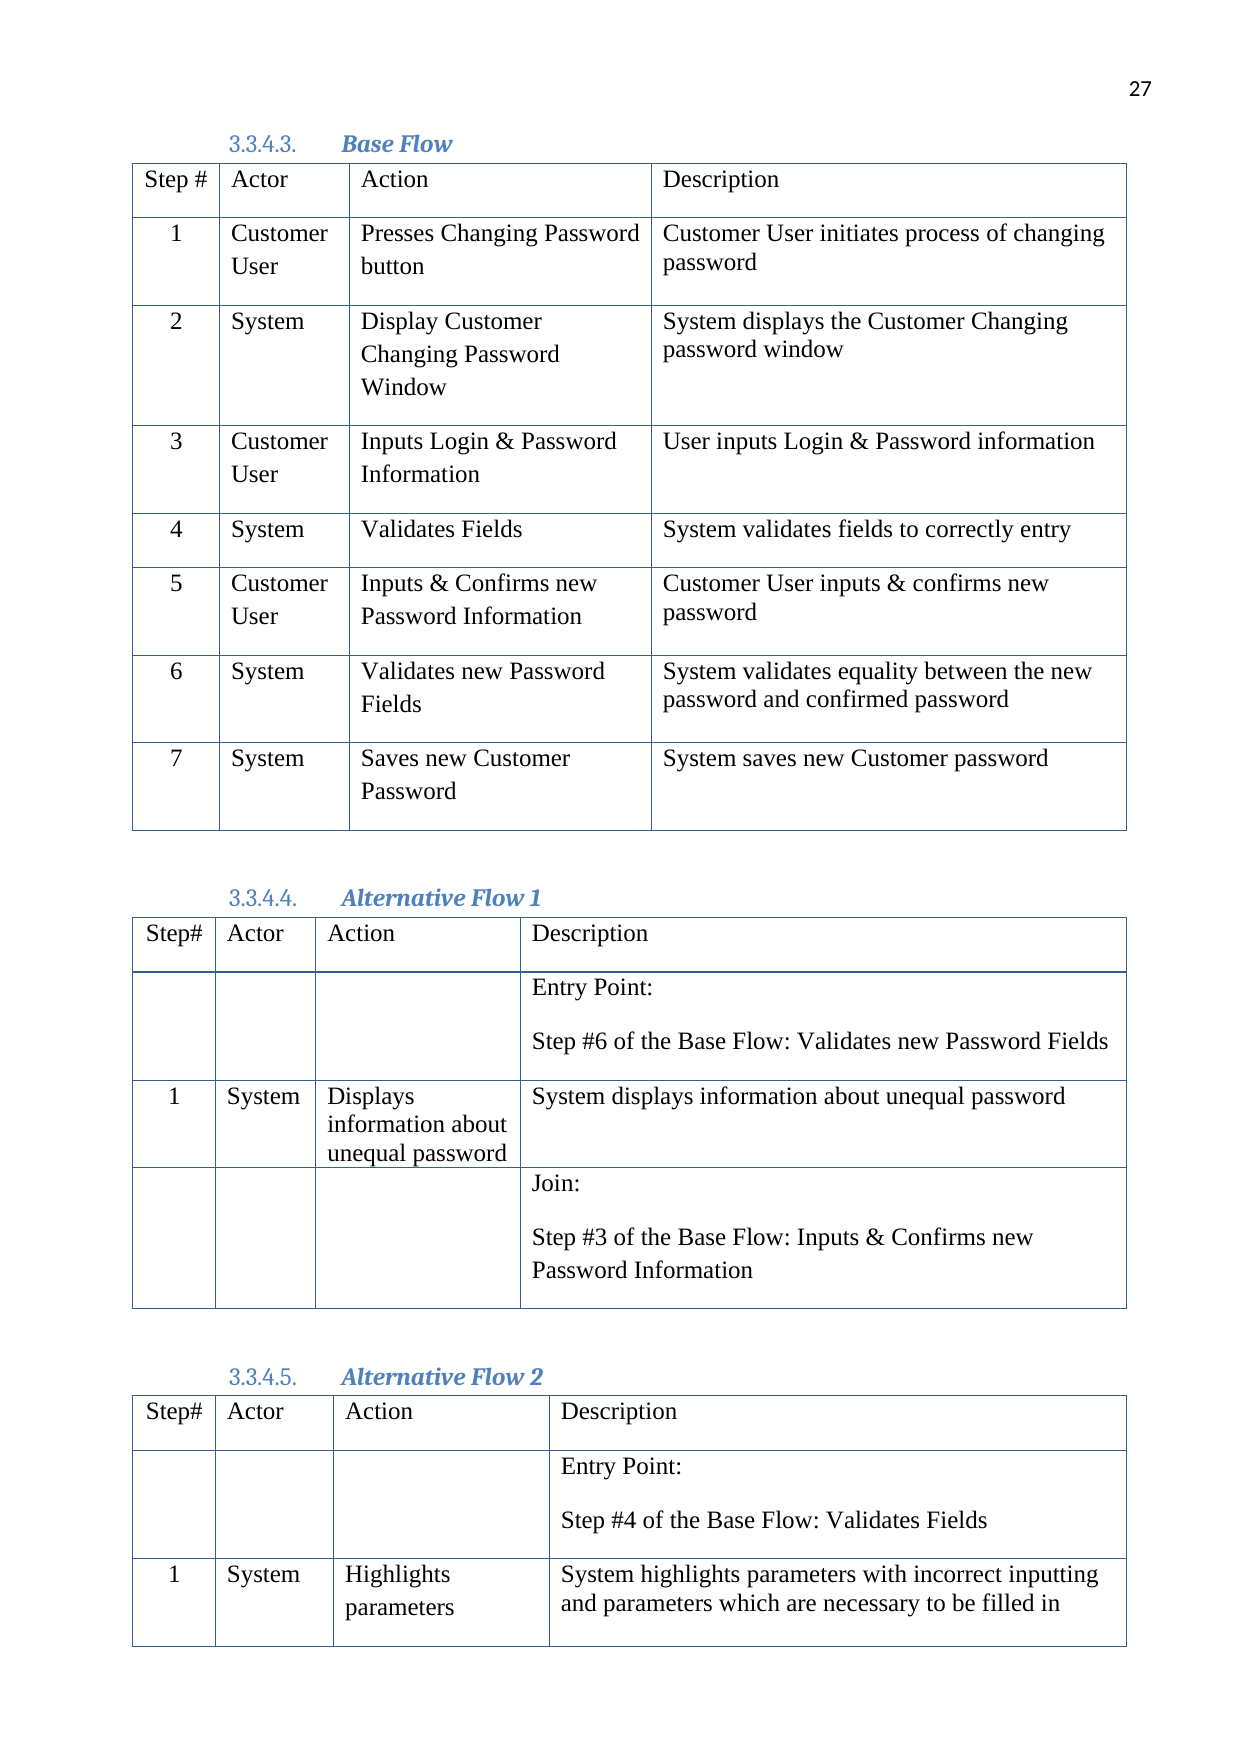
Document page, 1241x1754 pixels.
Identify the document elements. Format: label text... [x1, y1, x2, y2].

table_cell 5 [133, 568, 219, 655]
table_cell System saves new Customer password [652, 743, 1126, 830]
table_cell 7 [133, 743, 219, 830]
table_cell Displays information about unequal password [316, 1081, 520, 1167]
table_cell Customer User [220, 218, 349, 305]
table_header Step # [133, 164, 219, 217]
table_cell [334, 1451, 549, 1558]
table_cell System [220, 656, 349, 742]
table_header Description [652, 164, 1126, 217]
table_cell System validates equality between the new password and confirmed password [652, 656, 1126, 742]
table_cell 4 [133, 514, 219, 567]
table_cell Presses Changing Password button [350, 218, 651, 305]
table_cell [133, 973, 215, 1080]
table_cell 1 [133, 1559, 215, 1646]
table_cell Inputs & Confirms new Password Information [350, 568, 651, 655]
table_cell Customer User inputs & confirms new password [652, 568, 1126, 655]
table_header Step# [133, 918, 215, 971]
table_header Actor [216, 1396, 333, 1450]
table_cell [133, 1451, 215, 1558]
table_cell 3 [133, 426, 219, 513]
table_cell [133, 1168, 215, 1308]
table_cell System [220, 306, 349, 425]
table_cell 1 [133, 1081, 215, 1167]
table_cell Entry Point: Step #6 of the Base Flow: Validates new Password Fields [521, 973, 1126, 1080]
table_cell 1 [133, 218, 219, 305]
table_cell System displays the Customer Changing password window [652, 306, 1126, 425]
table_cell System [220, 743, 349, 830]
table_header Step# [133, 1396, 215, 1450]
table_header Description [550, 1396, 1126, 1450]
subtitle Alternative Flow 2 [229, 1362, 1152, 1391]
table_cell Entry Point: Step #4 of the Base Flow: Validates Fields [550, 1451, 1126, 1558]
table_cell Inputs Login & Password Information [350, 426, 651, 513]
table_cell System [220, 514, 349, 567]
table_cell Saves new Customer Password [350, 743, 651, 830]
table_cell System validates fields to correctly entry [652, 514, 1126, 567]
table_cell System displays information about unequal password [521, 1081, 1126, 1167]
table_cell 2 [133, 306, 219, 425]
table_header Actor [220, 164, 349, 217]
table_header Action [350, 164, 651, 217]
table_header Actor [216, 918, 315, 971]
table_cell Display Customer Changing Password Window [350, 306, 651, 425]
table_cell [316, 973, 520, 1080]
table_cell [216, 1451, 333, 1558]
table_cell Join: Step #3 of the Base Flow: Inputs & Confirms new Password Information [521, 1168, 1126, 1308]
table_cell Customer User [220, 568, 349, 655]
subtitle Alternative Flow 1 [229, 884, 1152, 913]
table_cell Validates new Password Fields [350, 656, 651, 742]
table_header Action [334, 1396, 549, 1450]
table_cell User inputs Login & Password information [652, 426, 1126, 513]
table_cell Validates Fields [350, 514, 651, 567]
table_cell [216, 973, 315, 1080]
table_cell System [216, 1559, 333, 1646]
table_cell [316, 1168, 520, 1308]
table_cell [216, 1168, 315, 1308]
subtitle Base Flow [229, 130, 1152, 158]
table_cell System [216, 1081, 315, 1167]
table_cell Customer User [220, 426, 349, 513]
table_cell Highlights parameters [334, 1559, 549, 1646]
table_cell System highlights parameters with incorrect inputting and parameters which are necessary to be filled in [550, 1559, 1126, 1646]
table_header Action [316, 918, 520, 971]
table_header Description [521, 918, 1126, 971]
table_cell Customer User initiates process of changing password [652, 218, 1126, 305]
table_cell 6 [133, 656, 219, 742]
